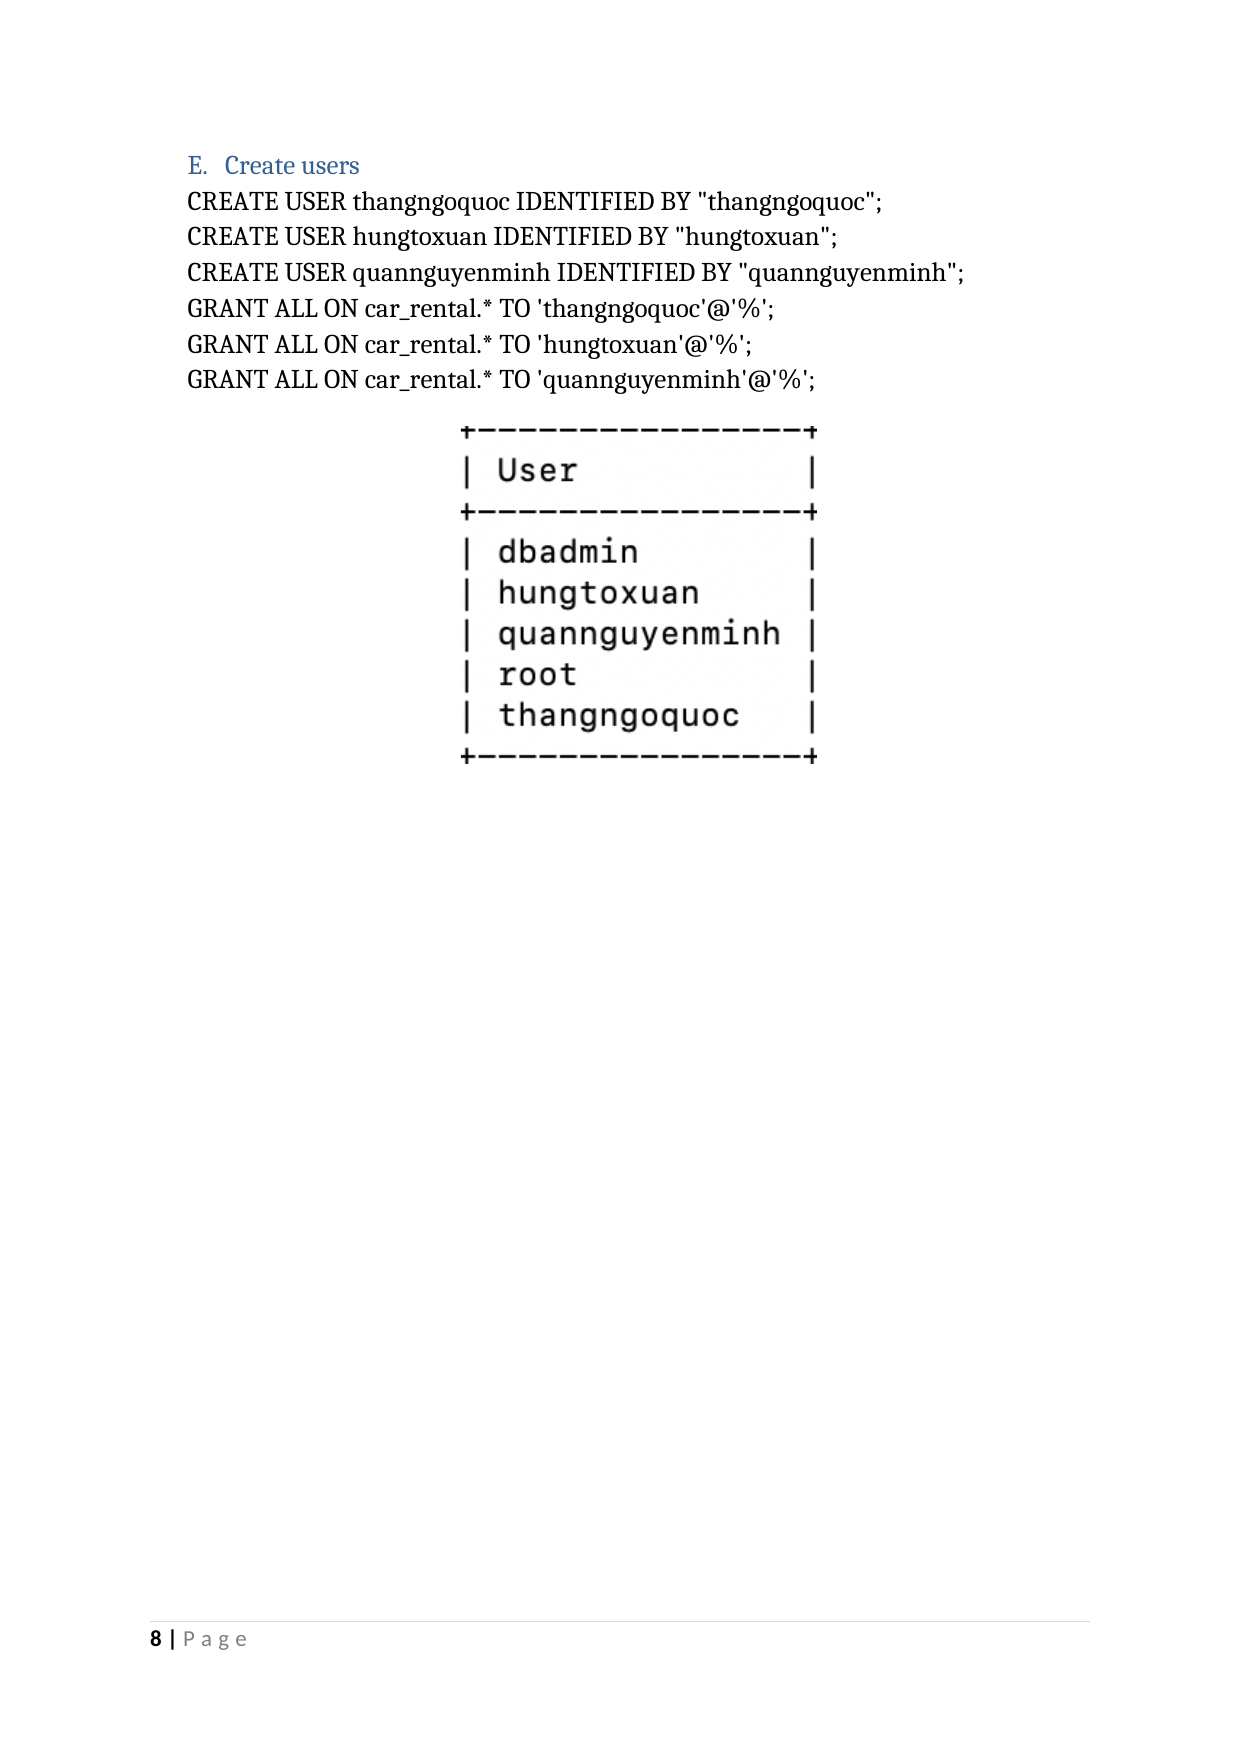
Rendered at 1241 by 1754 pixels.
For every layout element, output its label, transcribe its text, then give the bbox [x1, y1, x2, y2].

picture [460, 426, 817, 764]
text CREATE USER quannguyenminh IDENTIFIED BY "quannguyenminh"; [187, 257, 1090, 288]
subtitle Create users [187, 150, 1090, 181]
text CREATE USER thangngoquoc IDENTIFIED BY "thangngoquoc"; [187, 186, 1090, 217]
text CREATE USER hungtoxuan IDENTIFIED BY "hungtoxuan"; [187, 221, 1090, 253]
text GRANT ALL ON car_rental.* TO 'hungtoxuan'@'%'; [187, 329, 1090, 360]
text GRANT ALL ON car_rental.* TO 'thangngoquoc'@'%'; [187, 293, 1090, 324]
text GRANT ALL ON car_rental.* TO 'quannguyenminh'@'%'; [187, 364, 1090, 396]
